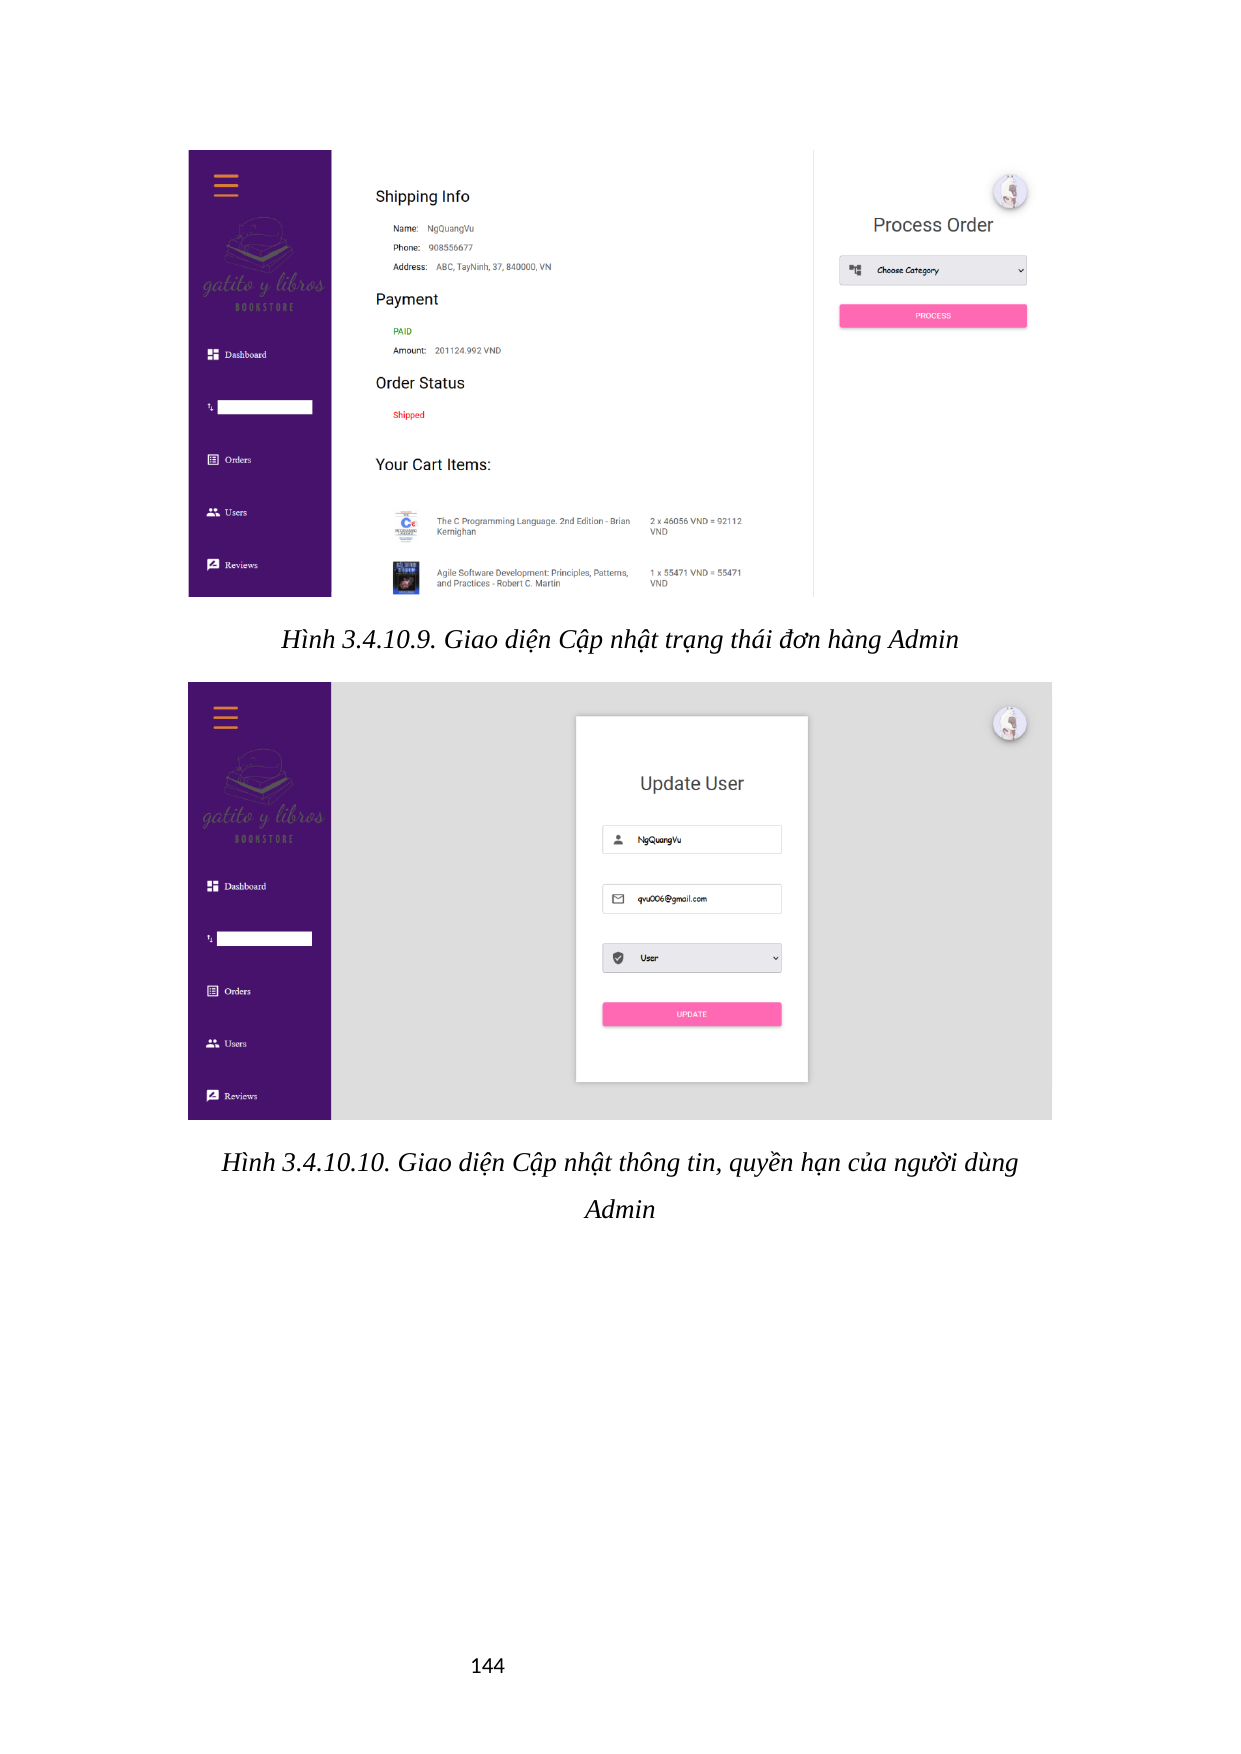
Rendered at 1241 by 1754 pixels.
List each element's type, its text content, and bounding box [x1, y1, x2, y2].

text Hình 3.4.10.9. Giao diện Cập nhật trạng thái đơn hàng Admin [187, 623, 1053, 654]
picture [188, 150, 1052, 597]
picture [188, 682, 1053, 1120]
text Hình 3.4.10.10. Giao diện Cập nhật thông tin, quyền hạn của người dùng Admin [187, 1146, 1053, 1224]
